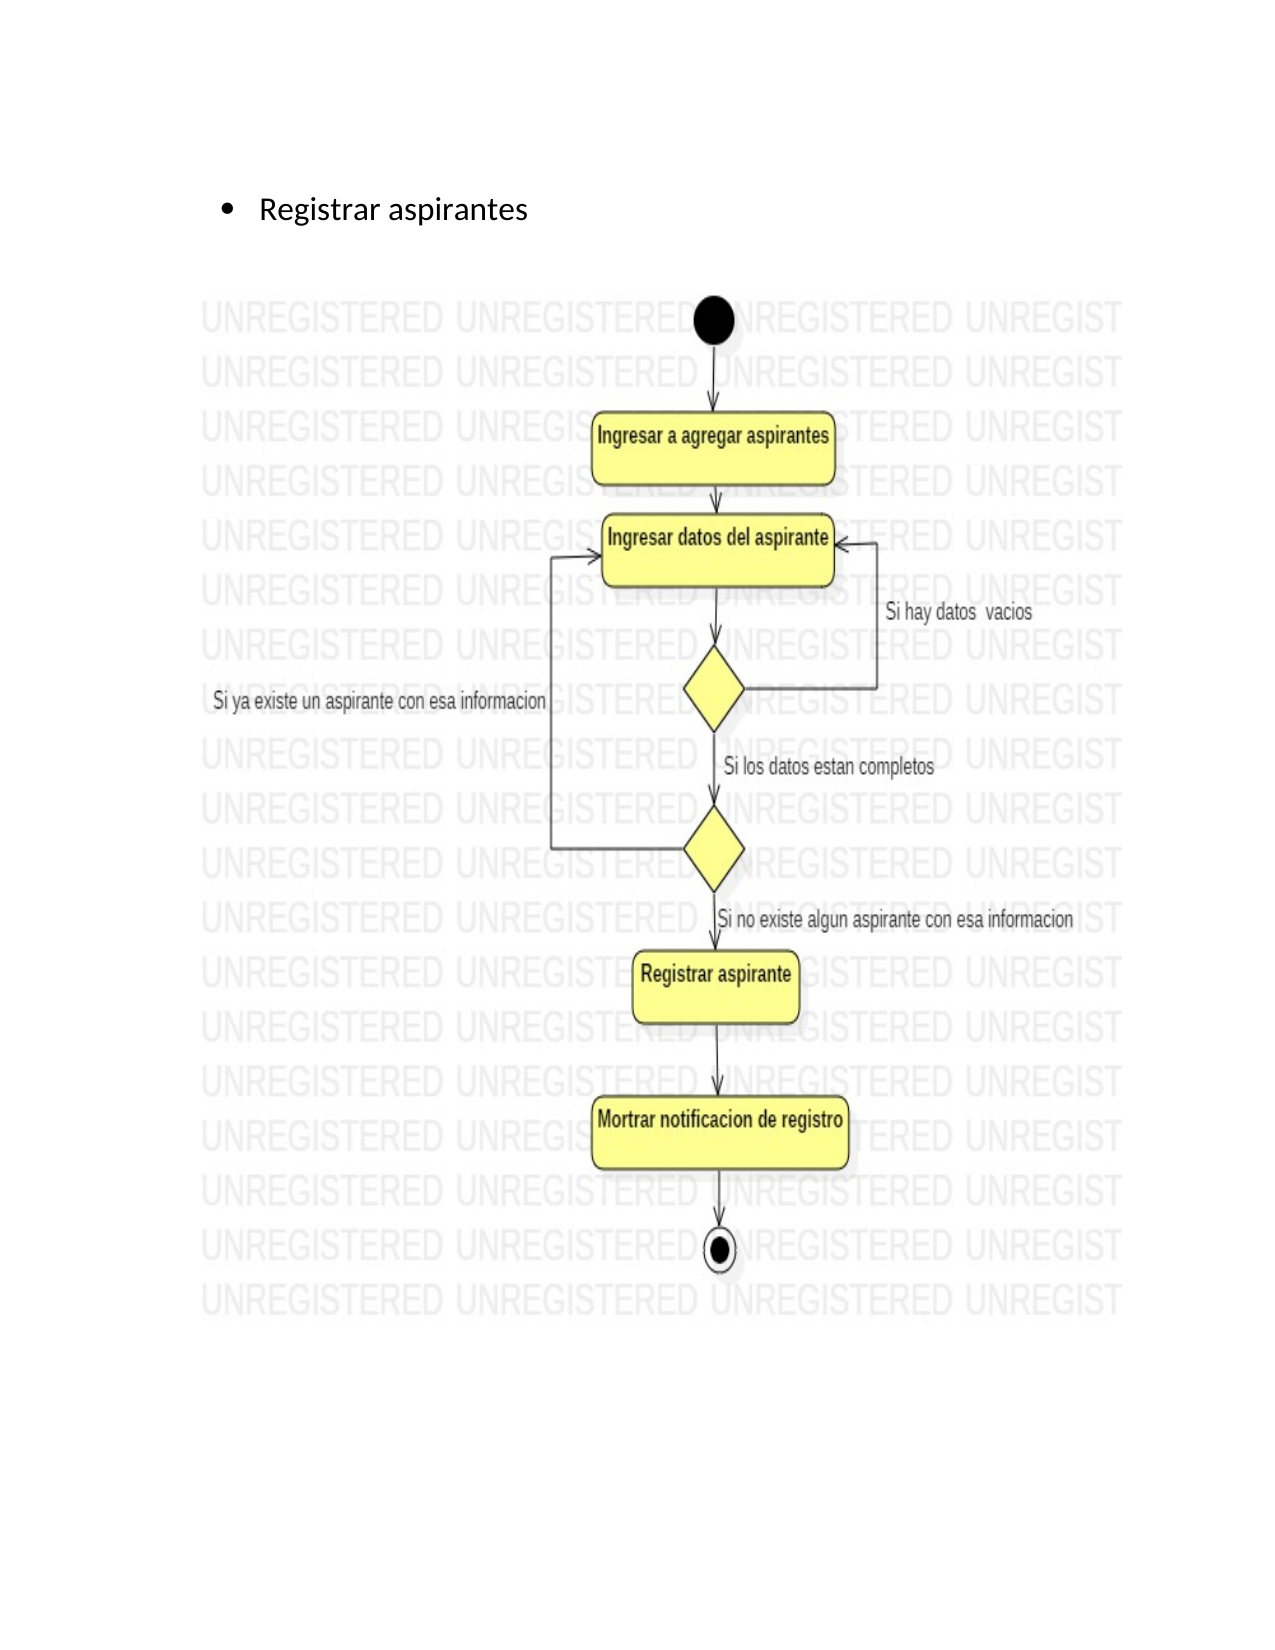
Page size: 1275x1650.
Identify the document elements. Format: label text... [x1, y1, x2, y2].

list Registrar aspirantes [222, 188, 1098, 229]
picture [201, 278, 1123, 1346]
